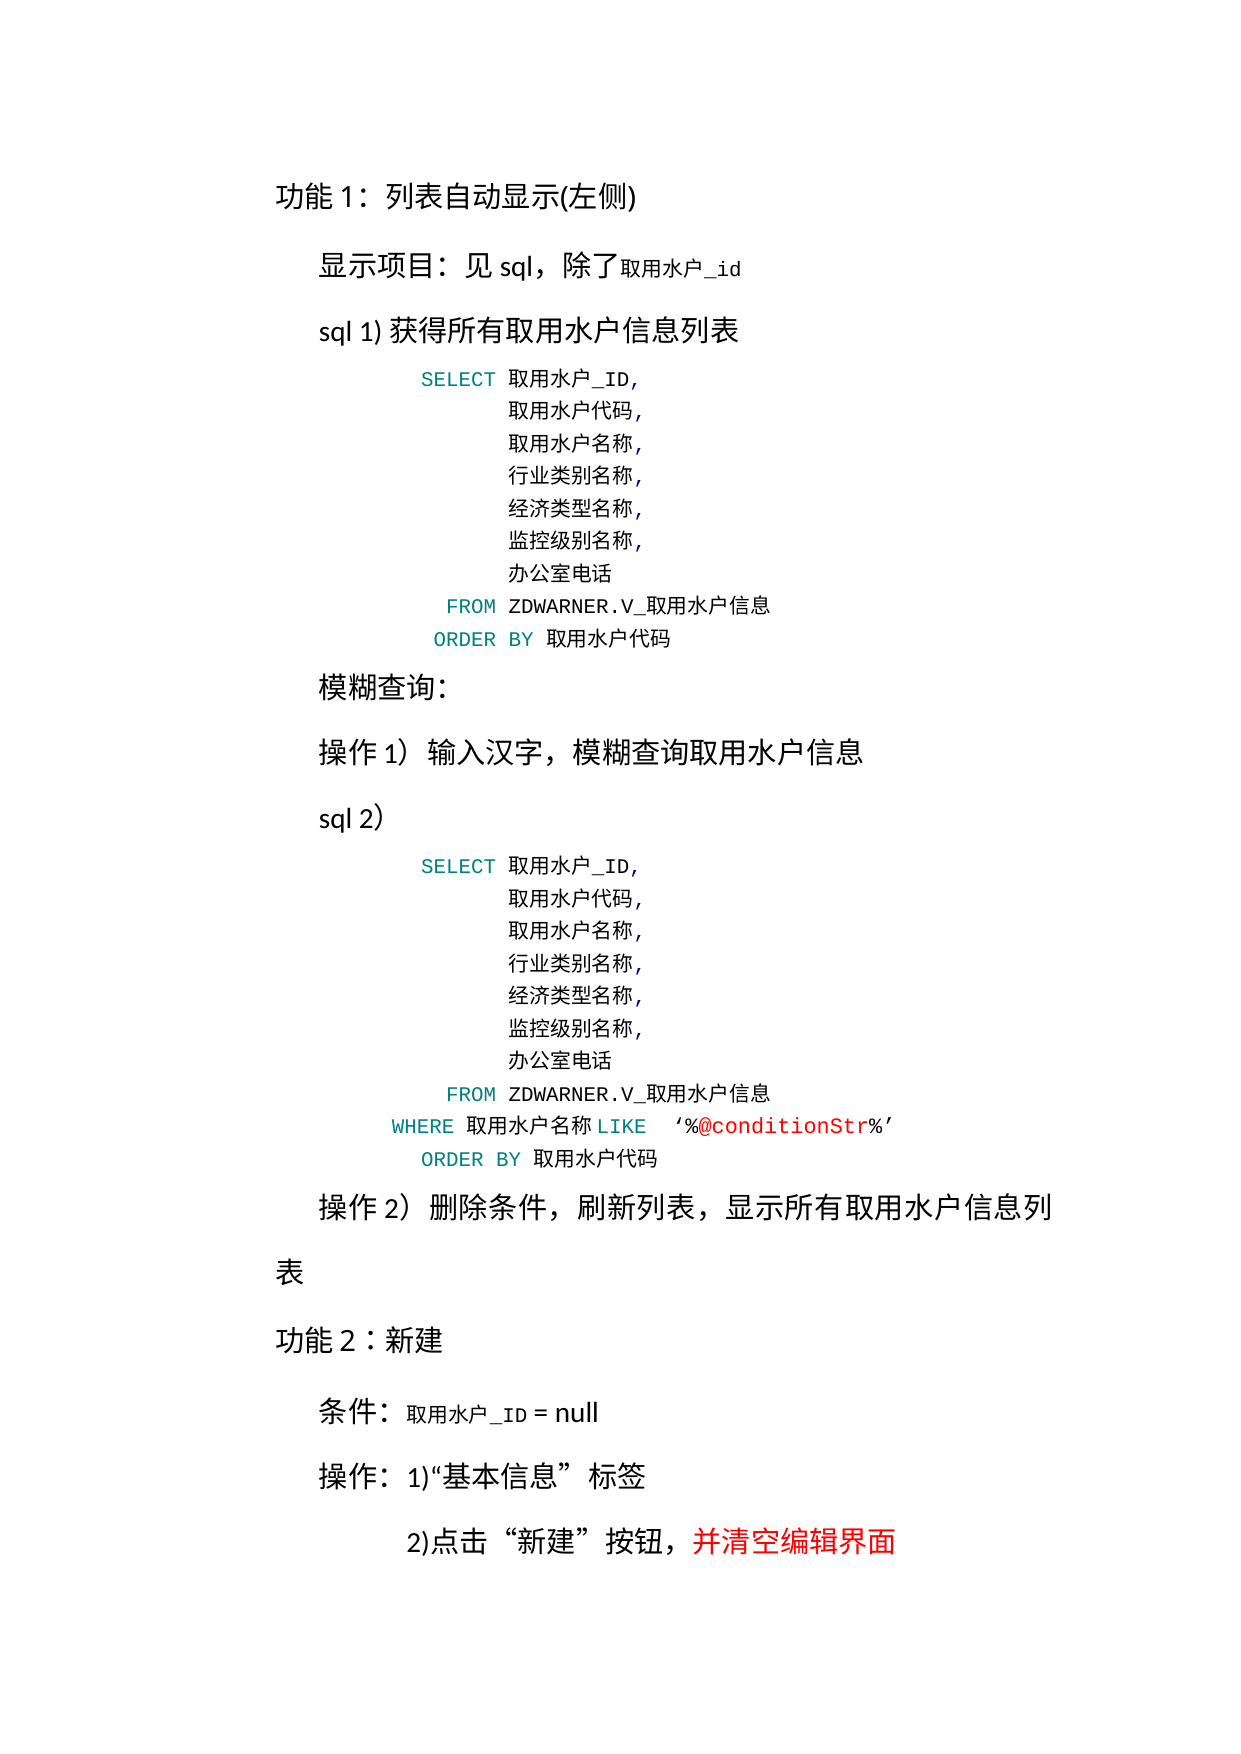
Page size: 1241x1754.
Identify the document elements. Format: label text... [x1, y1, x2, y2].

text SELECT 取用水户_ID, [421, 361, 1053, 394]
text 监控级别名称, [421, 1011, 1053, 1044]
text 办公室电话 [421, 1044, 1053, 1076]
text 条件：取用水户_ID = null [275, 1377, 1053, 1442]
text sql 1) 获得所有取用水户信息列表 [187, 296, 1053, 361]
text WHERE 取用水户名称 LIKE ‘%@conditionStr%’ [392, 1109, 1053, 1141]
text ORDER BY 取用水户代码 [421, 621, 1053, 654]
text 取用水户名称, [421, 914, 1053, 946]
text 显示项目：见sql，除了取用水户_id [275, 231, 1053, 296]
text 行业类别名称, [421, 946, 1053, 979]
text 模糊查询： [275, 654, 1053, 719]
text 操作2）删除条件，刷新列表，显示所有取用水户信息列表 [275, 1174, 1053, 1304]
subtitle 功能2：新建 [275, 1308, 1053, 1373]
text 操作：1)“基本信息”标签 [275, 1442, 1053, 1507]
text 2)点击“新建”按钮，并清空编辑界面 [362, 1507, 1053, 1572]
text 经济类型名称, [421, 491, 1053, 524]
text ORDER BY 取用水户代码 [421, 1141, 1053, 1174]
text 办公室电话 [421, 556, 1053, 589]
text 取用水户名称, [421, 426, 1053, 459]
text 行业类别名称, [421, 459, 1053, 491]
text FROM ZDWARNER.V_取用水户信息 [421, 1076, 1053, 1109]
text 操作1）输入汉字，模糊查询取用水户信息 [275, 719, 1053, 784]
text FROM ZDWARNER.V_取用水户信息 [421, 589, 1053, 621]
subtitle 功能1：列表自动显示(左侧) [275, 162, 1053, 227]
text SELECT 取用水户_ID, [421, 849, 1053, 881]
text sql 2） [275, 784, 1053, 849]
text 取用水户代码, [421, 881, 1053, 914]
text 监控级别名称, [421, 524, 1053, 556]
text 经济类型名称, [421, 979, 1053, 1011]
text 取用水户代码, [421, 394, 1053, 426]
